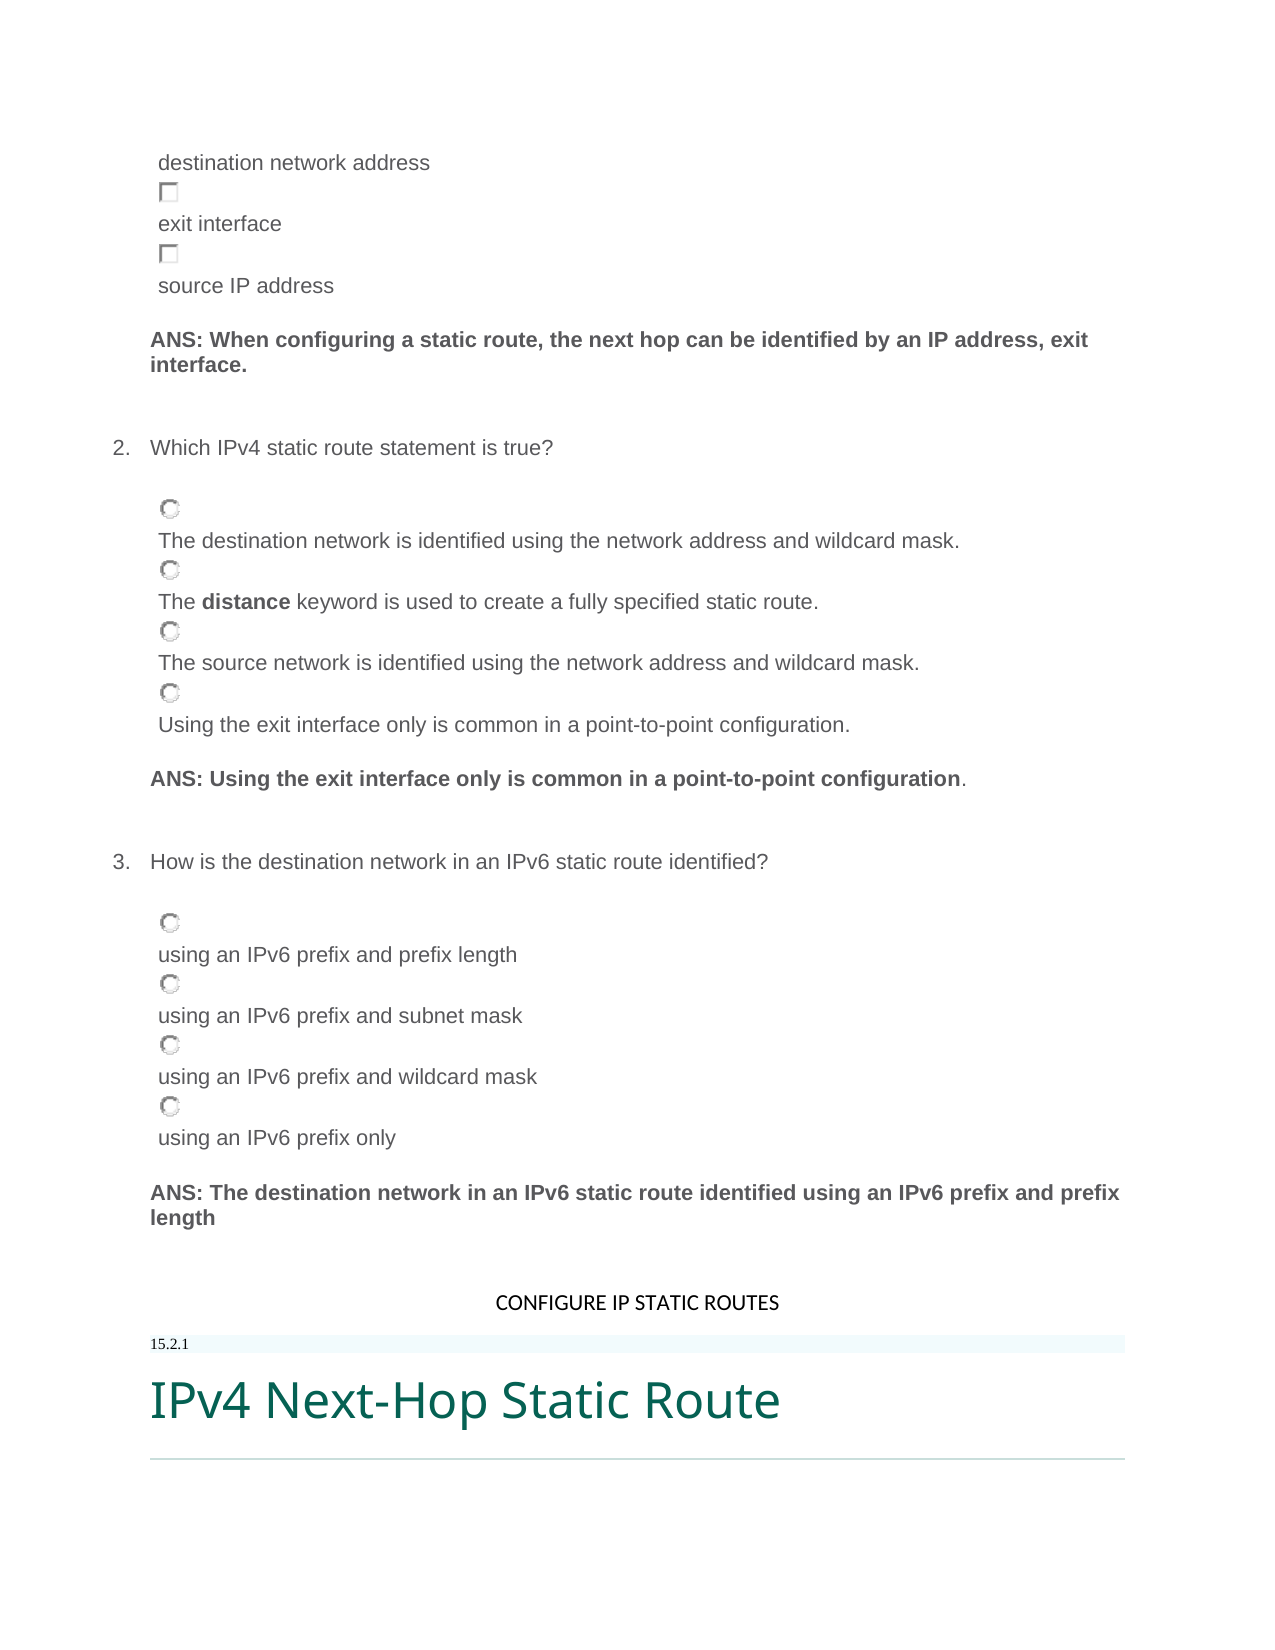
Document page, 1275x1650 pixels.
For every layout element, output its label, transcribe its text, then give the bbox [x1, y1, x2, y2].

text using an IPv6 prefix only [158, 1125, 1125, 1150]
text using an IPv6 prefix and wildcard mask [158, 1064, 1125, 1089]
text Using the exit interface only is common in a point-to-point configuration. [158, 711, 1125, 737]
text 15.2.1 [150, 1335, 1125, 1353]
text ANS: When configuring a static route, the next hop can be identified by an IP address, exit interface. [150, 327, 1125, 377]
text destination network address [158, 150, 1125, 175]
text ANS: Using the exit interface only is common in a point-to-point configuration. [150, 766, 1125, 791]
text source IP address [158, 272, 1125, 298]
text exit interface [158, 211, 1125, 236]
text The destination network is identified using the network address and wildcard mask. [158, 528, 1125, 553]
text ANS: The destination network in an IPv6 static route identified using an IPv6 prefix and prefix length [150, 1179, 1125, 1230]
text The distance keyword is used to create a fully specified static route. [158, 589, 1125, 614]
list Which IPv4 static route statement is true? [112, 435, 1125, 460]
text CONFIGURE IP STATIC ROUTES [150, 1288, 1125, 1316]
text using an IPv6 prefix and subnet mask [158, 1003, 1125, 1028]
text using an IPv6 prefix and prefix length [158, 941, 1125, 967]
list How is the destination network in an IPv6 static route identified? [112, 849, 1125, 874]
text IPv4 Next-Hop Static Route [150, 1365, 1125, 1458]
text The source network is identified using the network address and wildcard mask. [158, 650, 1125, 675]
